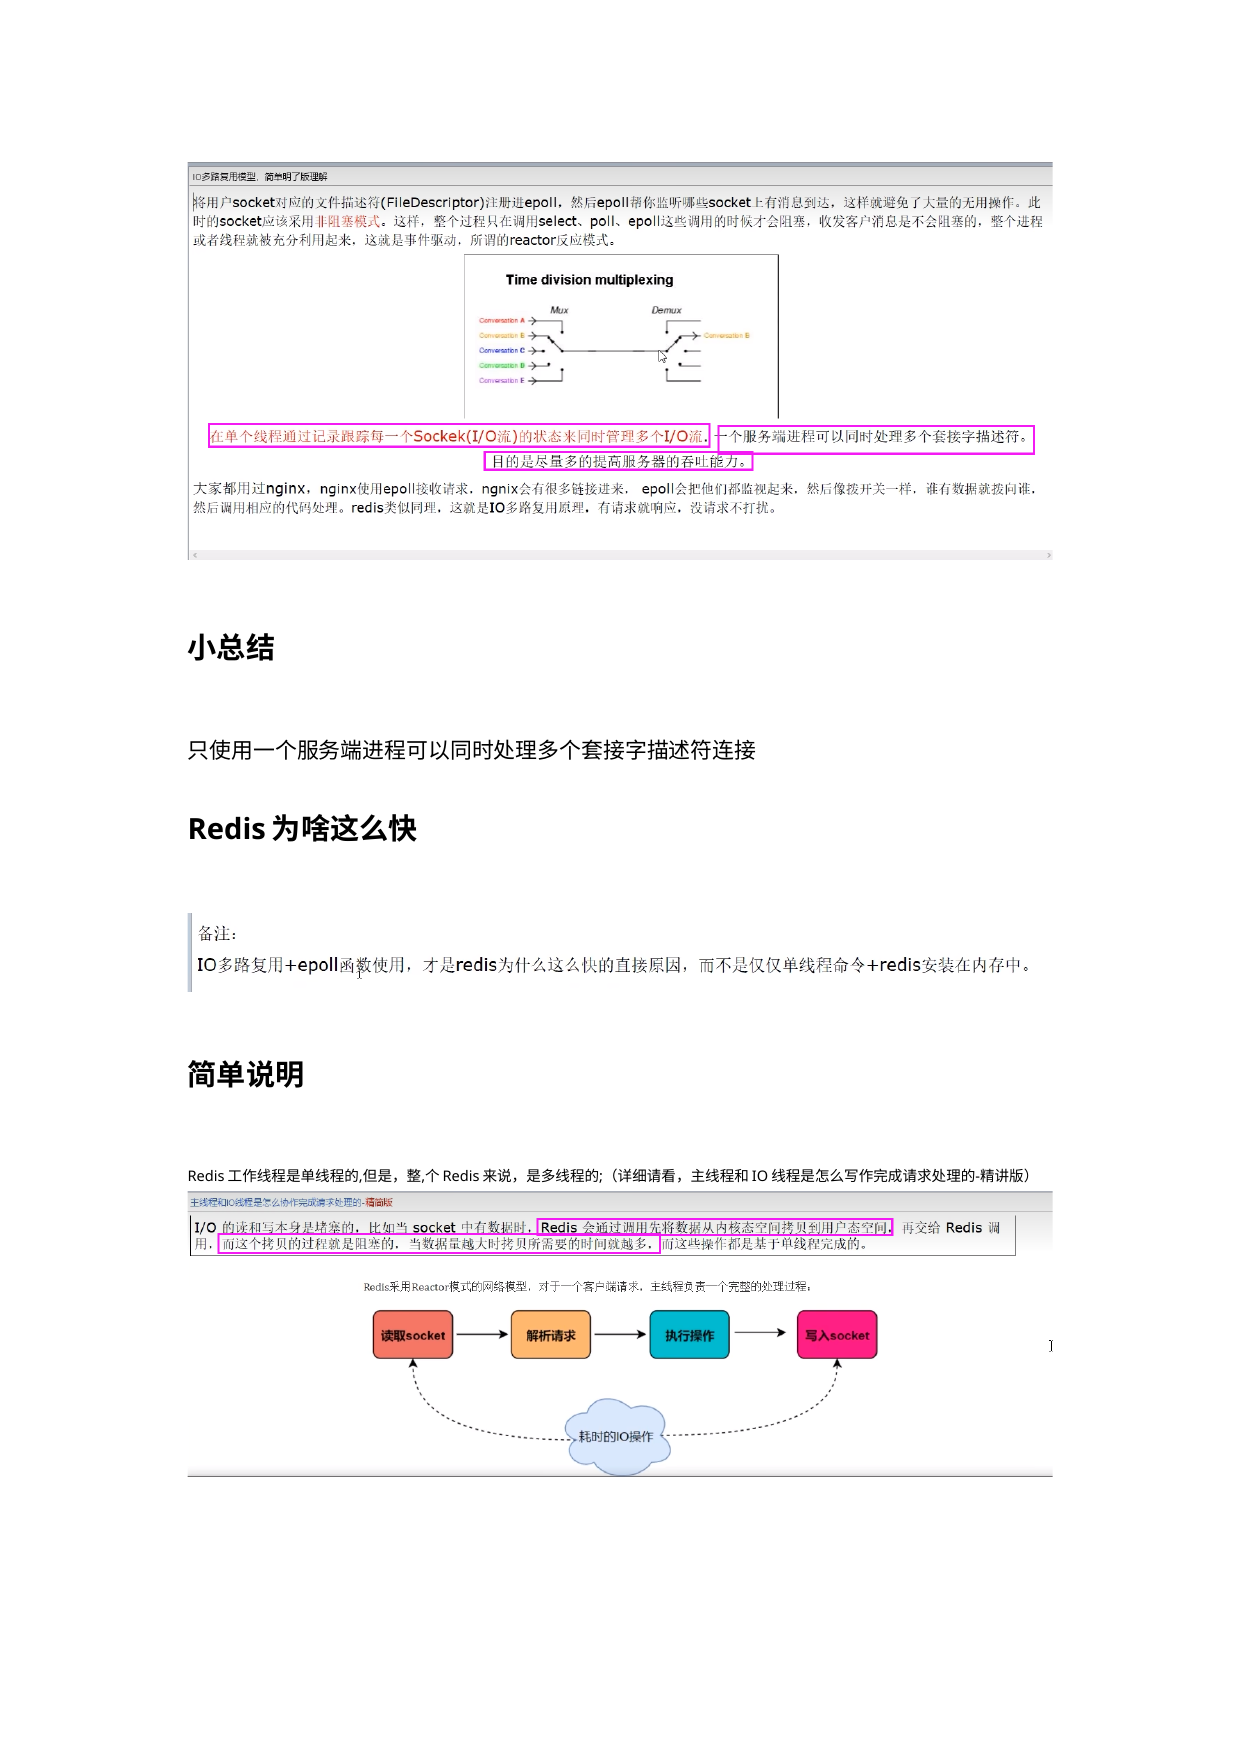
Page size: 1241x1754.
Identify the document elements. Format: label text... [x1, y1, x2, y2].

text Redis工作线程是单线程的,但是，整,个Redis来说，是多线程的;（详细请看，主线程和IO线程是怎么写作完成请求处理的-精讲版） [187, 1158, 1053, 1191]
subtitle 小总结 [187, 614, 1053, 679]
picture [187, 913, 1053, 992]
text 只使用一个服务端进程可以同时处理多个套接字描述符连接 [187, 732, 1053, 765]
picture [187, 1191, 1053, 1478]
subtitle Redis为啥这么快 [187, 794, 1053, 859]
picture [187, 162, 1053, 560]
subtitle 简单说明 [187, 1040, 1053, 1105]
